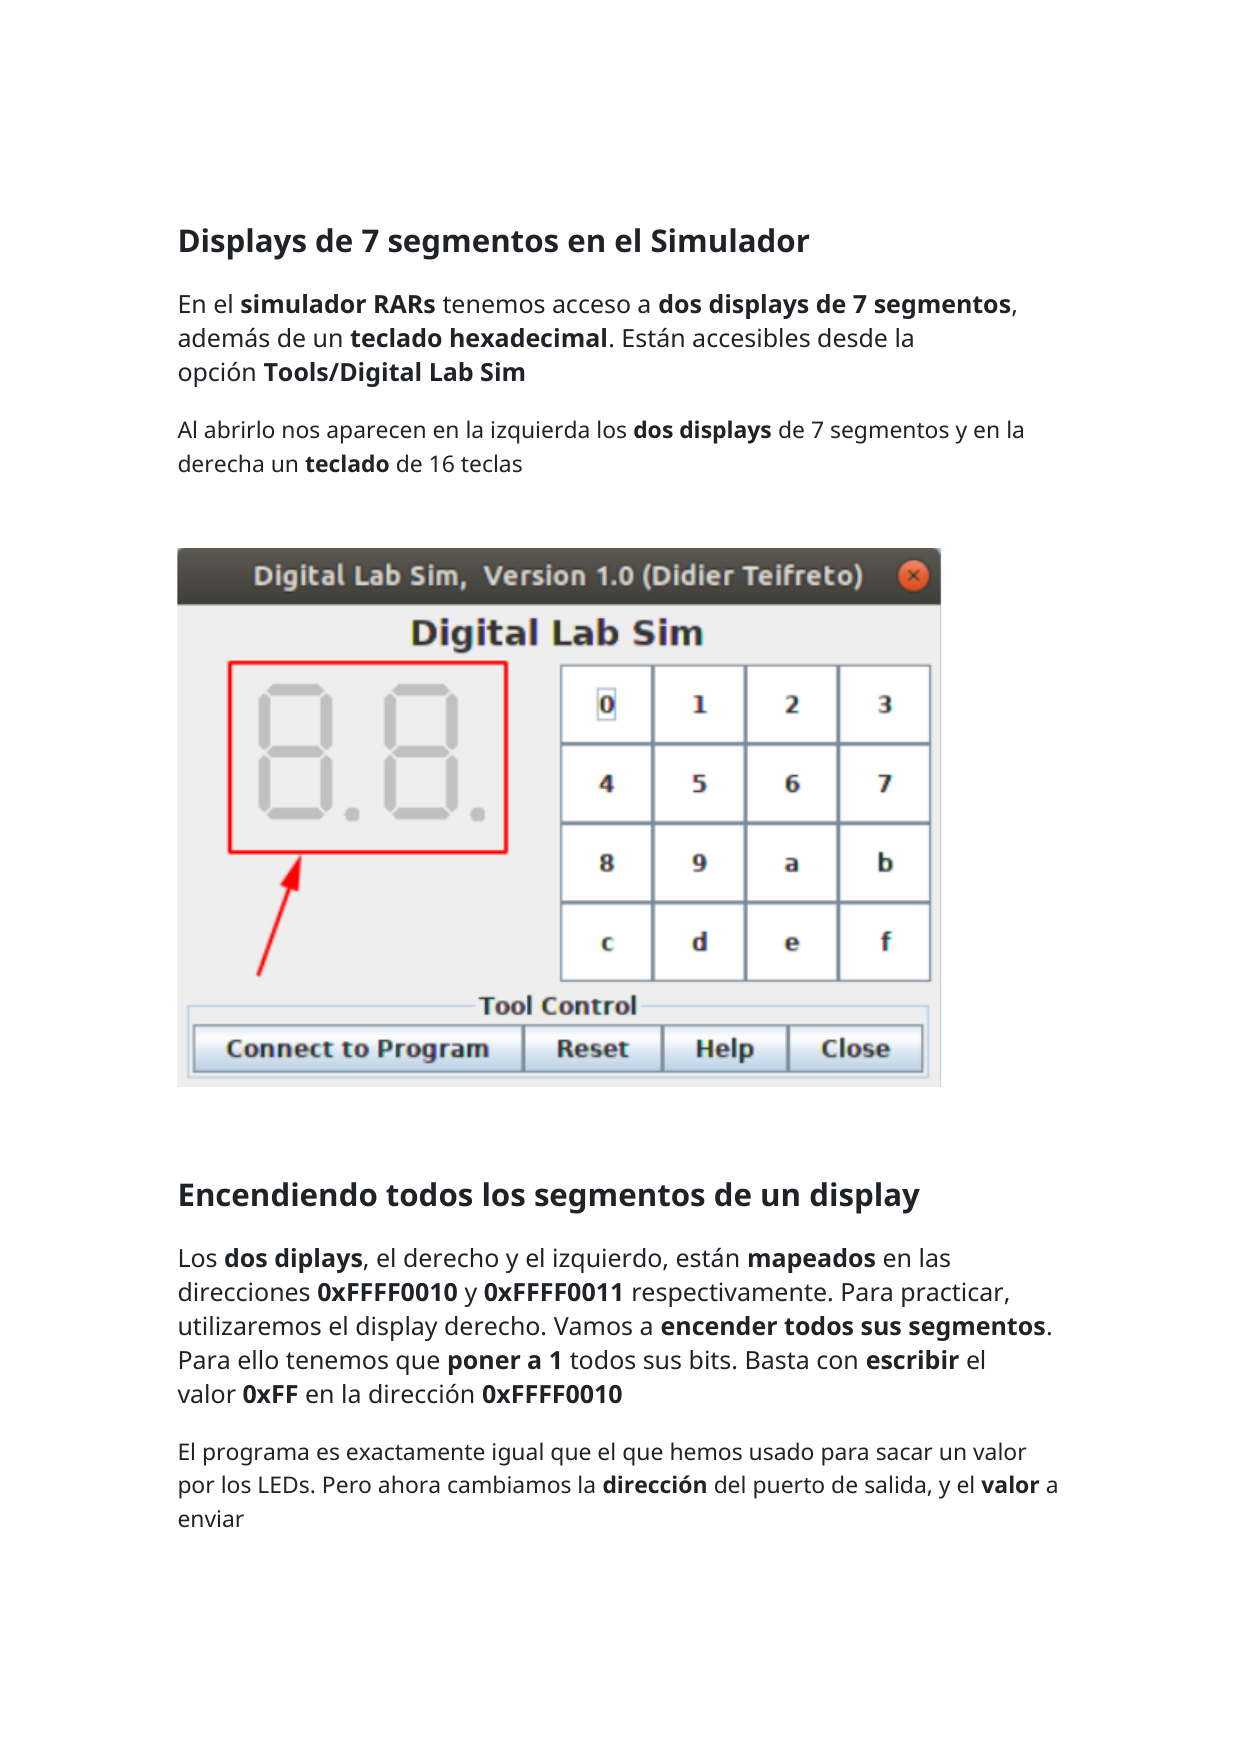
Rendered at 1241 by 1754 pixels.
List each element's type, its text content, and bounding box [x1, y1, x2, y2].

picture [177, 548, 942, 1087]
text El programa es exactamente igual que el que hemos usado para sacar un valor por los LEDs. Pero ahora cambiamos la dirección del puerto de salida, y el valor a enviar [177, 1436, 1063, 1534]
text En el simulador RARs tenemos acceso a dos displays de 7 segmentos, además de un teclado hexadecimal. Están accesibles desde la opción Tools/Digital Lab Sim [177, 287, 1063, 389]
text Los dos diplays, el derecho y el izquierdo, están mapeados en las direcciones 0xFFFF0010 y 0xFFFF0011 respectivamente. Para practicar, utilizaremos el display derecho. Vamos a encender todos sus segmentos. Para ello tenemos que poner a 1 todos sus bits. Basta con escribir el valor 0xFF en la dirección 0xFFFF0010 [177, 1240, 1063, 1411]
subtitle Displays de 7 segmentos en el Simulador [177, 219, 1063, 262]
text Al abrirlo nos aparecen en la izquierda los dos displays de 7 segmentos y en la derecha un teclado de 16 teclas [177, 414, 1063, 479]
subtitle Encendiendo todos los segmentos de un display [177, 1173, 1063, 1215]
